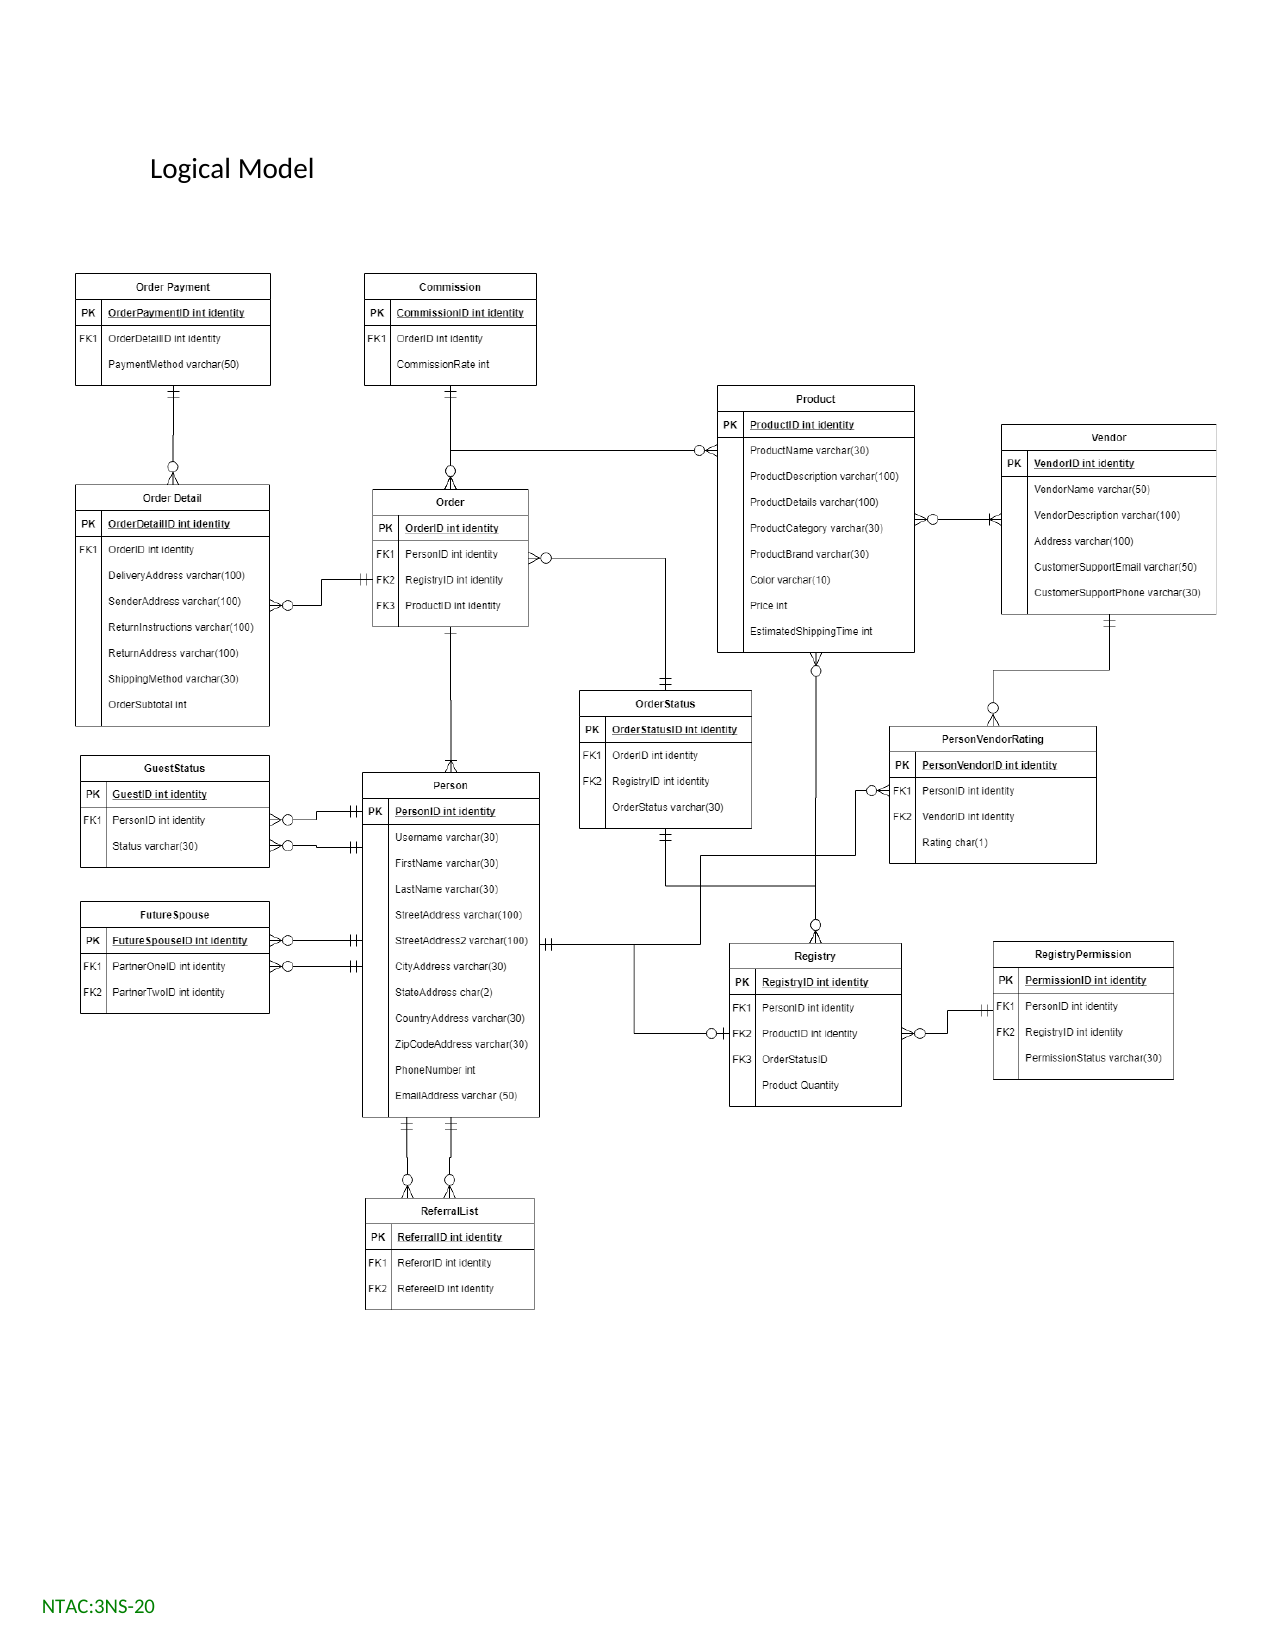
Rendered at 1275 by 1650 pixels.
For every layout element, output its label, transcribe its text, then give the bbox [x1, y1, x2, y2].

picture [75, 273, 1217, 1310]
text Logical Model [150, 150, 1125, 186]
